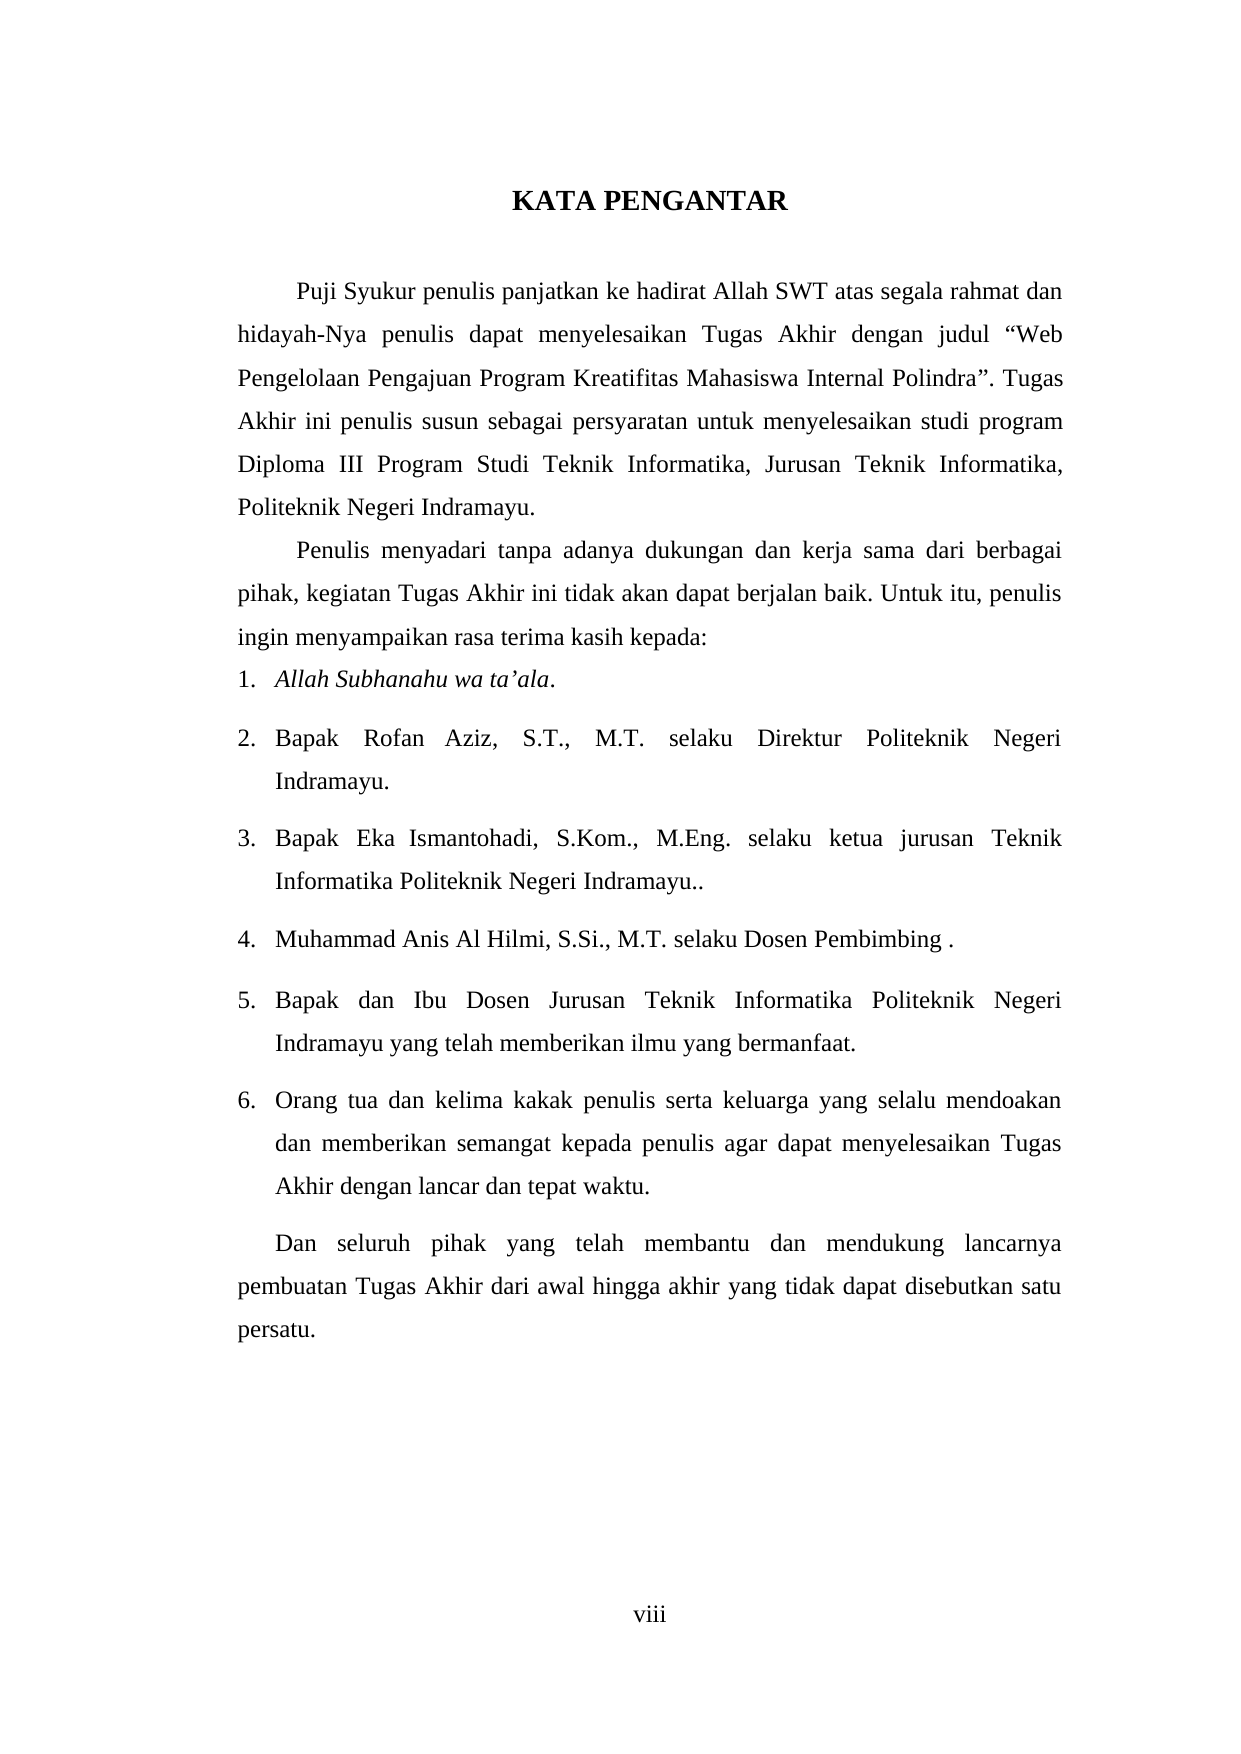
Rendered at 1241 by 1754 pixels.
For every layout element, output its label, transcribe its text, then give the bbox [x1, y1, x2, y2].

list Orang tua dan kelima kakak penulis serta keluarga yang selalu mendoakan dan memberikan semangat kepada penulis agar dapat menyelesaikan Tugas Akhir dengan lancar dan tepat waktu. [237, 1085, 1062, 1200]
list Allah Subhanahu wa ta’ala. [237, 665, 1130, 693]
text Puji Syukur penulis panjatkan ke hadirat Allah SWT atas segala rahmat dan hidayah-Nya penulis dapat menyelesaikan Tugas Akhir dengan judul “Web Pengelolaan Pengajuan Program Kreatifitas Mahasiswa Internal Polindra”. Tugas Akhir ini penulis susun sebagai persyaratan untuk menyelesaikan studi program Diploma III Program Studi Teknik Informatika, Jurusan Teknik Informatika, Politeknik Negeri Indramayu. [237, 276, 1063, 521]
text Dan seluruh pihak yang telah membantu dan mendukung lancarnya pembuatan Tugas Akhir dari awal hingga akhir yang tidak dapat disebutkan satu persatu. [237, 1228, 1062, 1343]
subtitle KATA PENGANTAR [248, 183, 1052, 217]
text Penulis menyadari tanpa adanya dukungan dan kerja sama dari berbagai pihak, kegiatan Tugas Akhir ini tidak akan dapat berjalan baik. Untuk itu, penulis ingin menyampaikan rasa terima kasih kepada: [237, 535, 1063, 650]
list Bapak Eka Ismantohadi, S.Kom., M.Eng. selaku ketua jurusan Teknik Informatika Politeknik Negeri Indramayu.. [237, 823, 1062, 895]
list Bapak dan Ibu Dosen Jurusan Teknik Informatika Politeknik Negeri Indramayu yang telah memberikan ilmu yang bermanfaat. [237, 985, 1062, 1057]
list Bapak Rofan Aziz, S.T., M.T. selaku Direktur Politeknik Negeri Indramayu. [237, 723, 1062, 795]
list Muhammad Anis Al Hilmi, S.Si., M.T. selaku Dosen Pembimbing . [237, 924, 1130, 952]
